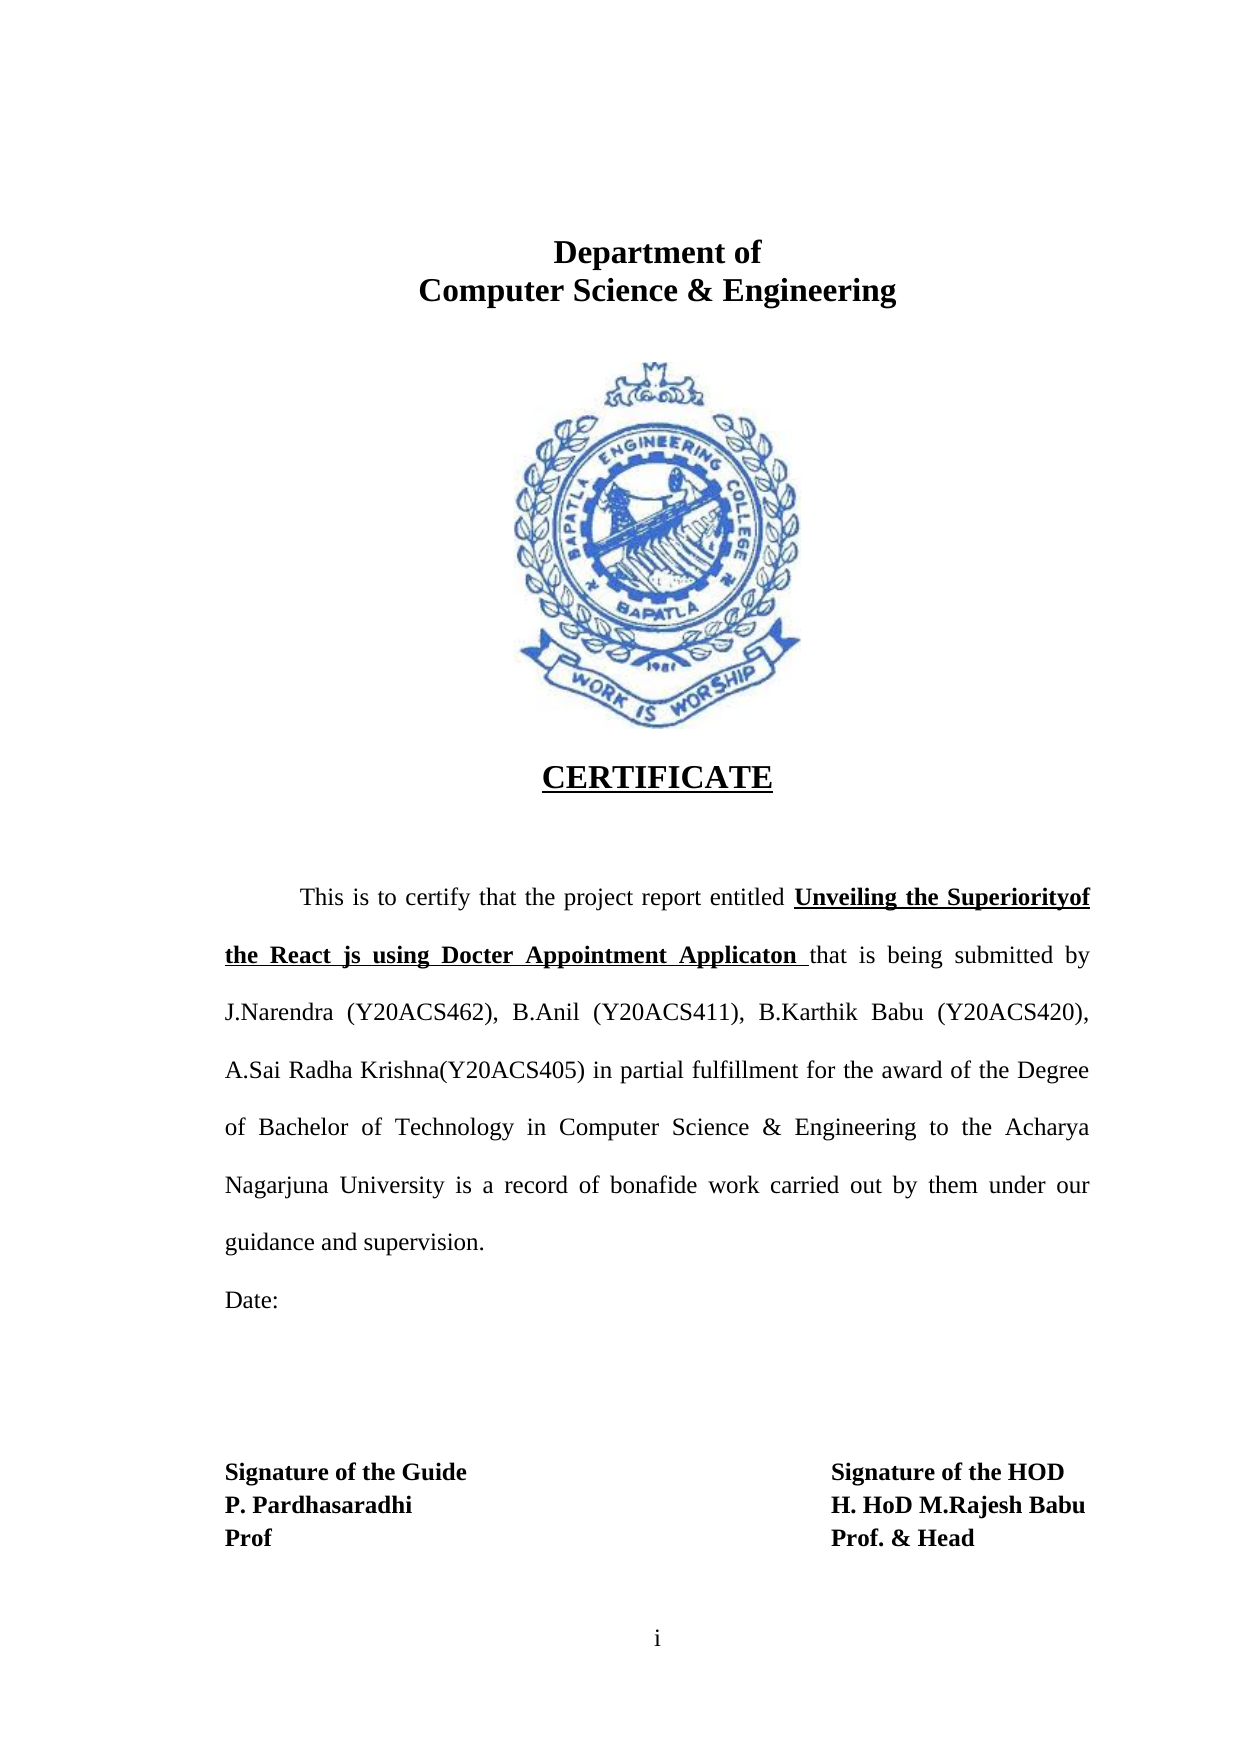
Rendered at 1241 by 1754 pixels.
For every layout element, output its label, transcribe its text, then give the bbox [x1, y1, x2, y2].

text Department of [224, 232, 1090, 270]
picture [513, 362, 802, 729]
text Signature of the Guide Signature of the HOD [224, 1457, 1134, 1486]
text Prof Prof. & Head [224, 1523, 1165, 1552]
text Date: [224, 1285, 1090, 1313]
text P. Pardhasaradhi H. HoD M.Rajesh Babu [224, 1490, 1165, 1519]
text Computer Science & Engineering [224, 270, 1090, 308]
text CERTIFICATE [224, 758, 1090, 796]
text This is to certify that the project report entitled Unveiling the Superiorityof the React js using Docter Appointment Applicaton that is being submitted by J.Narendra (Y20ACS462), B.Anil (Y20ACS411), B.Karthik Babu (Y20ACS420), A.Sai Radha Krishna(Y20ACS405) in partial fulfillment for the award of the Degree of Bachelor of Technology in Computer Science & Engineering to the Acharya Nagarjuna University is a record of bonafide work carried out by them under our guidance and supervision. [224, 882, 1090, 1256]
